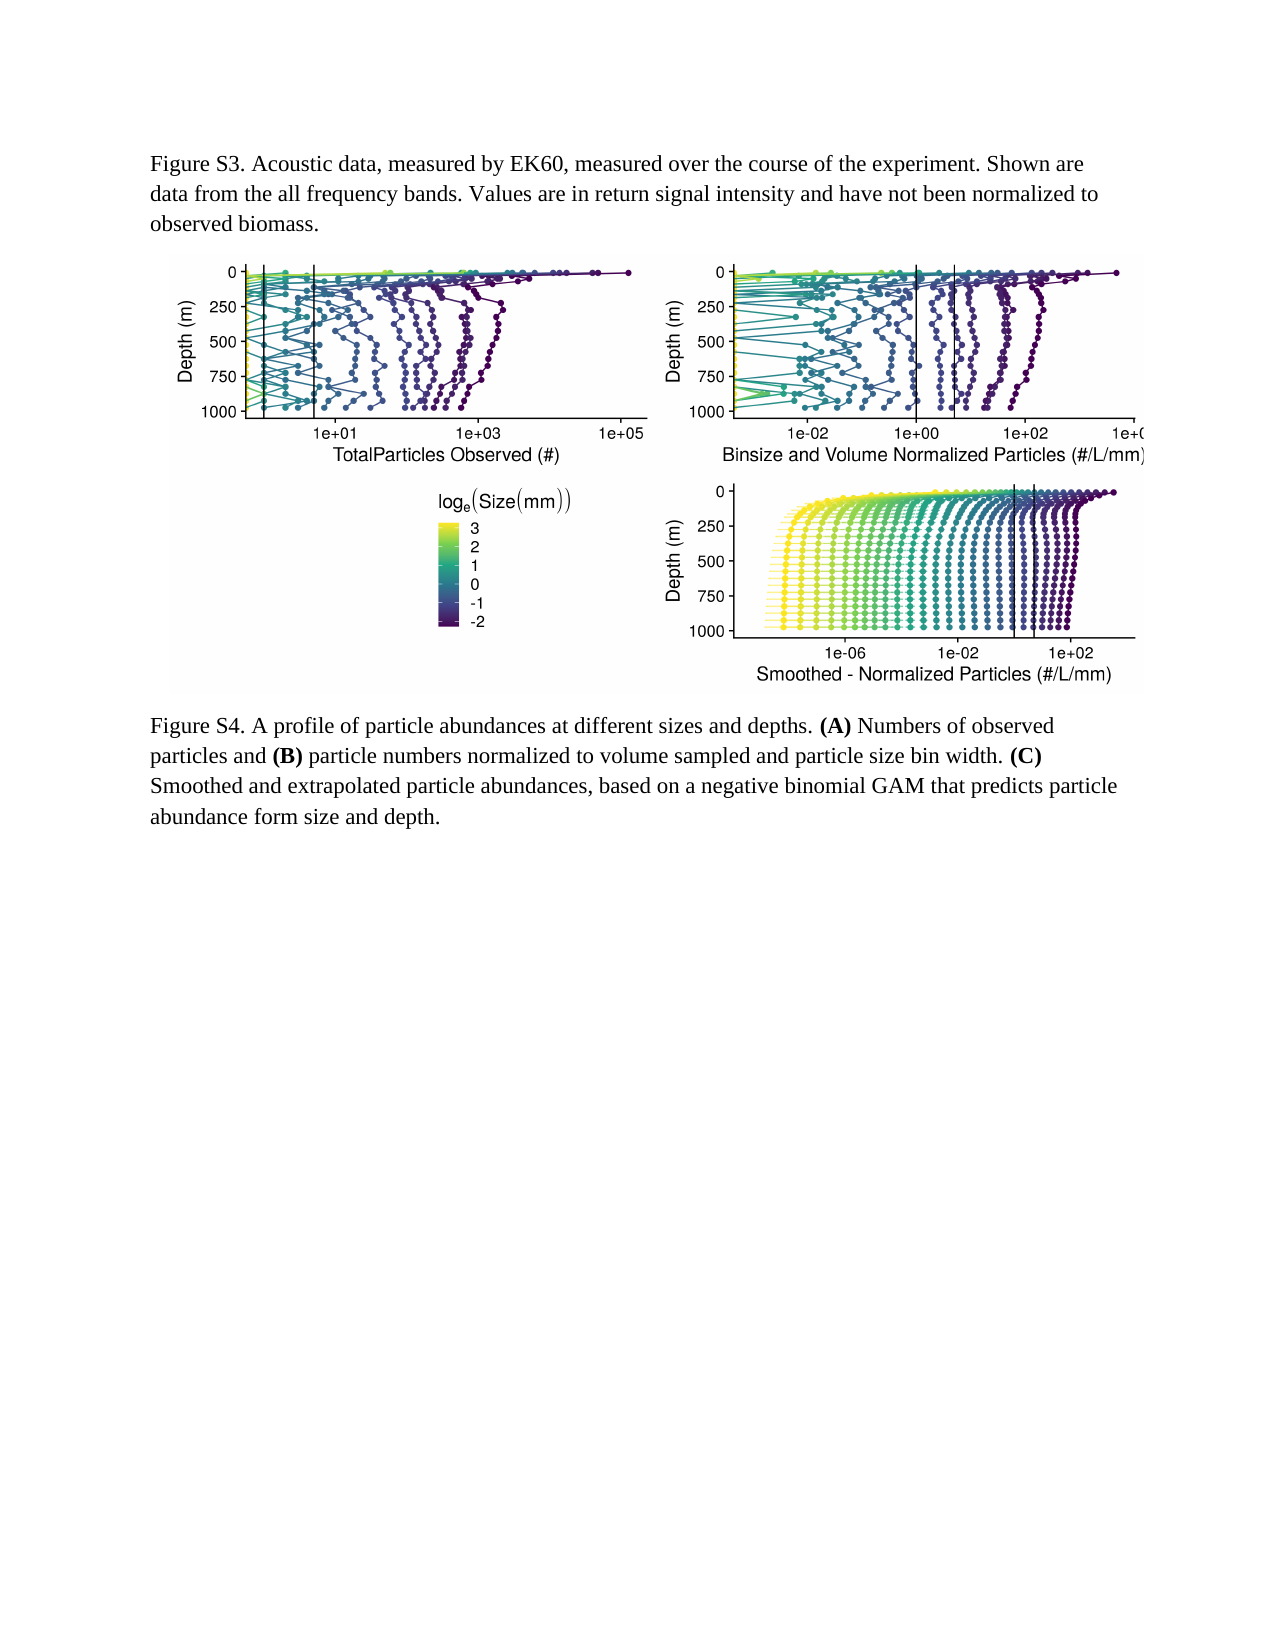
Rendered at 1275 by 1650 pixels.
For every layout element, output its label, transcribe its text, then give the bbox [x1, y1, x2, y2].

picture [168, 255, 1144, 694]
text Figure S4. A profile of particle abundances at different sizes and depths. (A) Numbers of observed particles and (B) particle numbers normalized to volume sampled and particle size bin width. (C) Smoothed and extrapolated particle abundances, based on a negative binomial GAM that predicts particle abundance form size and depth. [150, 712, 1125, 829]
text Figure S3. Acoustic data, measured by EK60, measured over the course of the experiment. Shown are data from the all frequency bands. Values are in return signal intensity and have not been normalized to observed biomass. [150, 150, 1125, 237]
